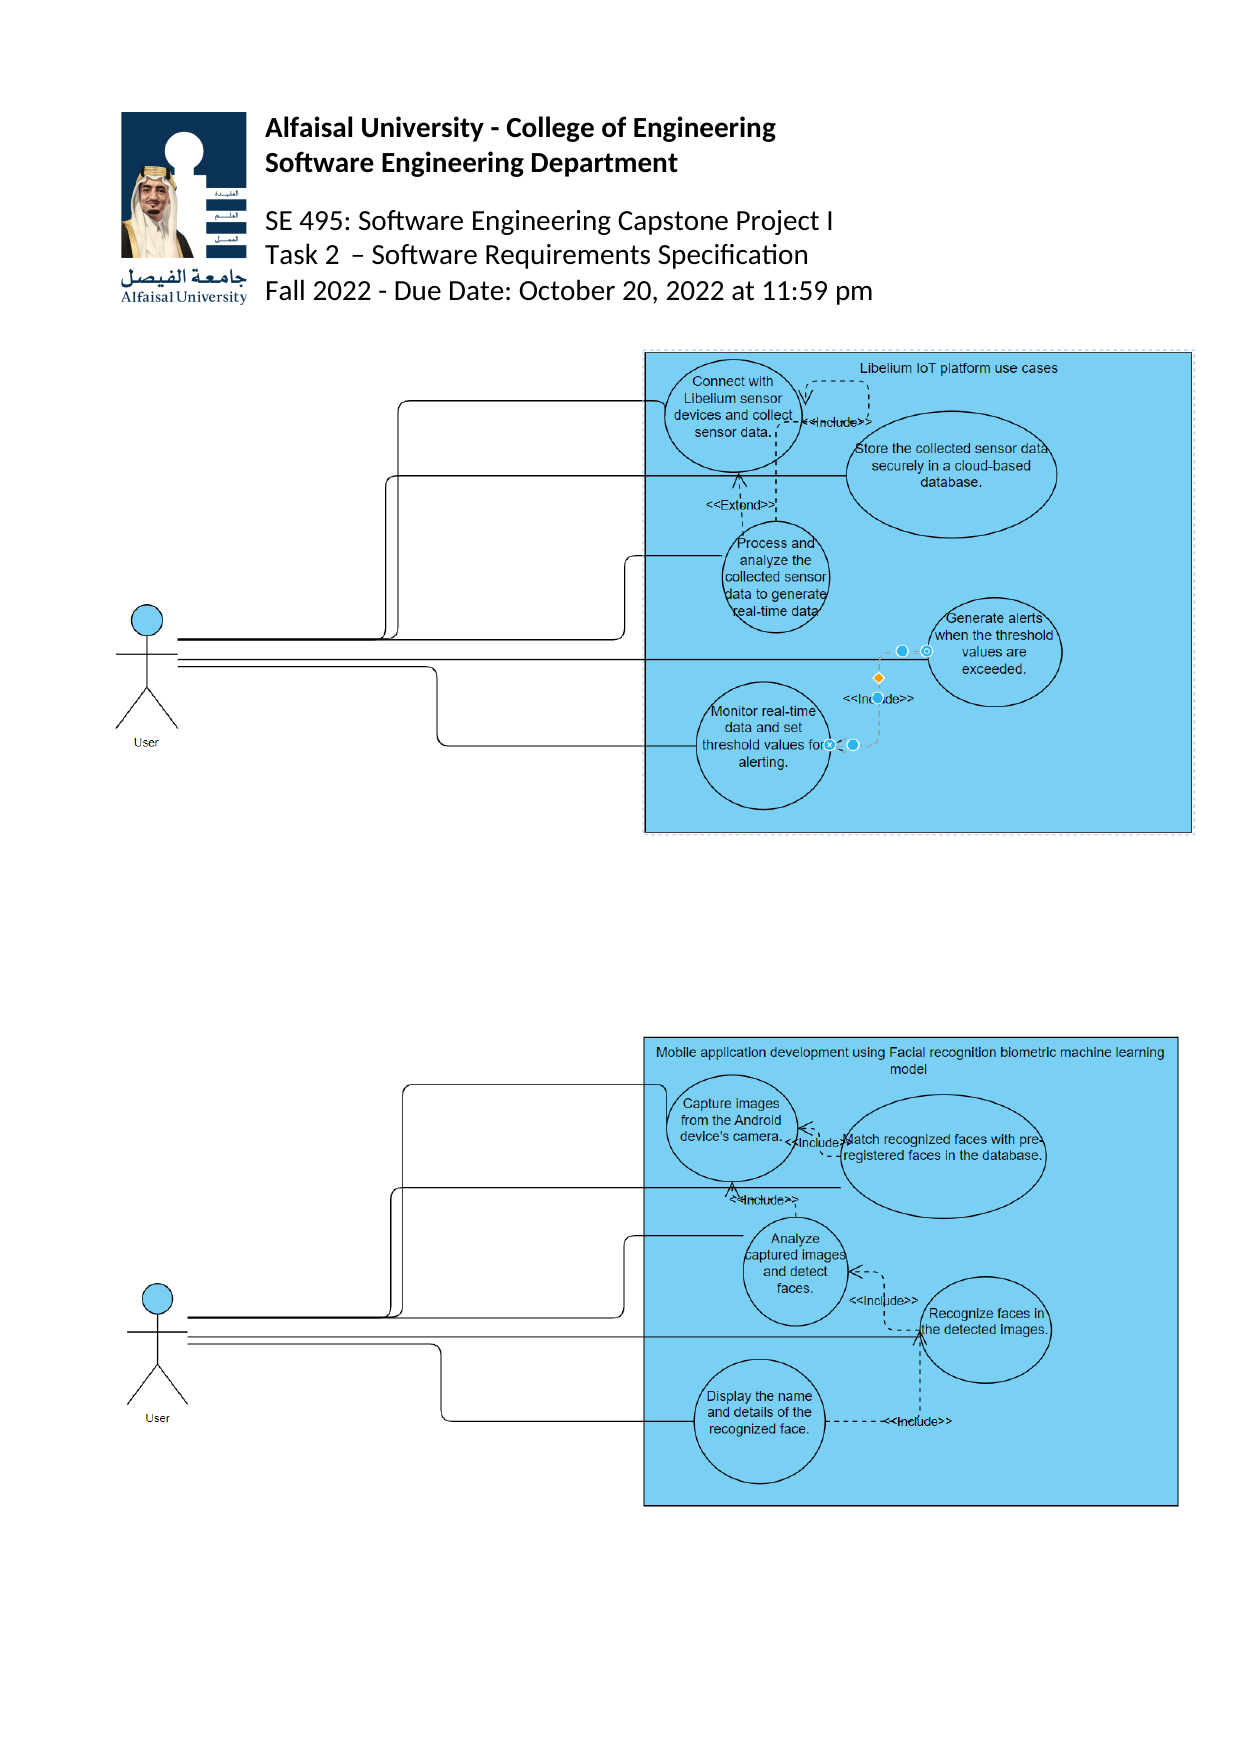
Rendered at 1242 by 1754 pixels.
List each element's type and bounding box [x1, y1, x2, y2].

picture [91, 1033, 1213, 1537]
picture [91, 306, 1213, 850]
picture [121, 112, 247, 305]
